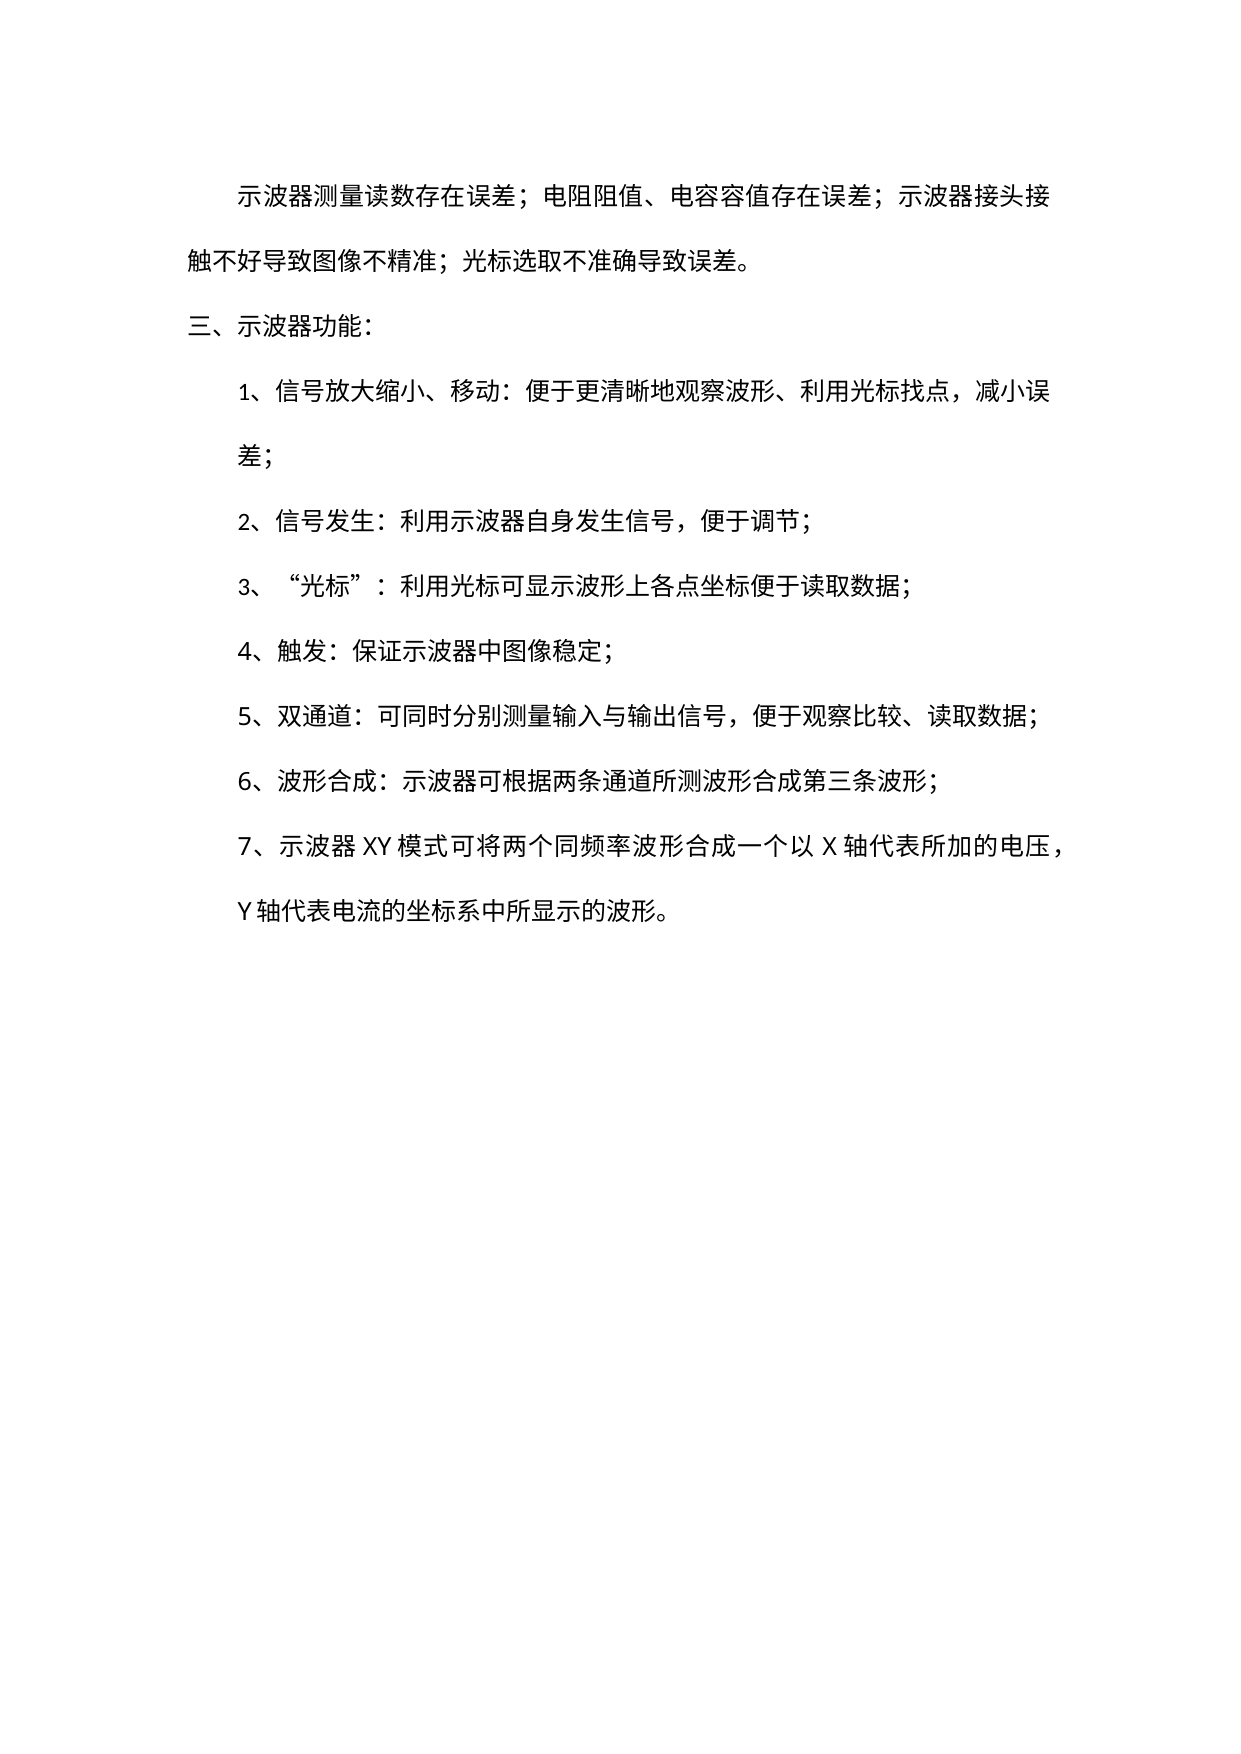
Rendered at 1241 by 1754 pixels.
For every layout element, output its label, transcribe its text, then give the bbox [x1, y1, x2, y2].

list 5、双通道：可同时分别测量输入与输出信号，便于观察比较、读取数据； [237, 682, 1053, 747]
list 三、示波器功能： [187, 292, 1053, 357]
list 4、触发：保证示波器中图像稳定； [237, 617, 1053, 682]
list 2、信号发生：利用示波器自身发生信号，便于调节； [237, 487, 1053, 552]
list 3、“光标”：利用光标可显示波形上各点坐标便于读取数据； [237, 552, 1053, 617]
list 示波器测量读数存在误差；电阻阻值、电容容值存在误差；示波器接头接触不好导致图像不精准；光标选取不准确导致误差。 [187, 162, 1053, 292]
list 7、示波器XY模式可将两个同频率波形合成一个以X轴代表所加的电压，Y轴代表电流的坐标系中所显示的波形。 [237, 812, 1053, 942]
list 6、波形合成：示波器可根据两条通道所测波形合成第三条波形； [237, 747, 1053, 812]
list 1、信号放大缩小、移动：便于更清晰地观察波形、利用光标找点，减小误差； [237, 357, 1053, 487]
